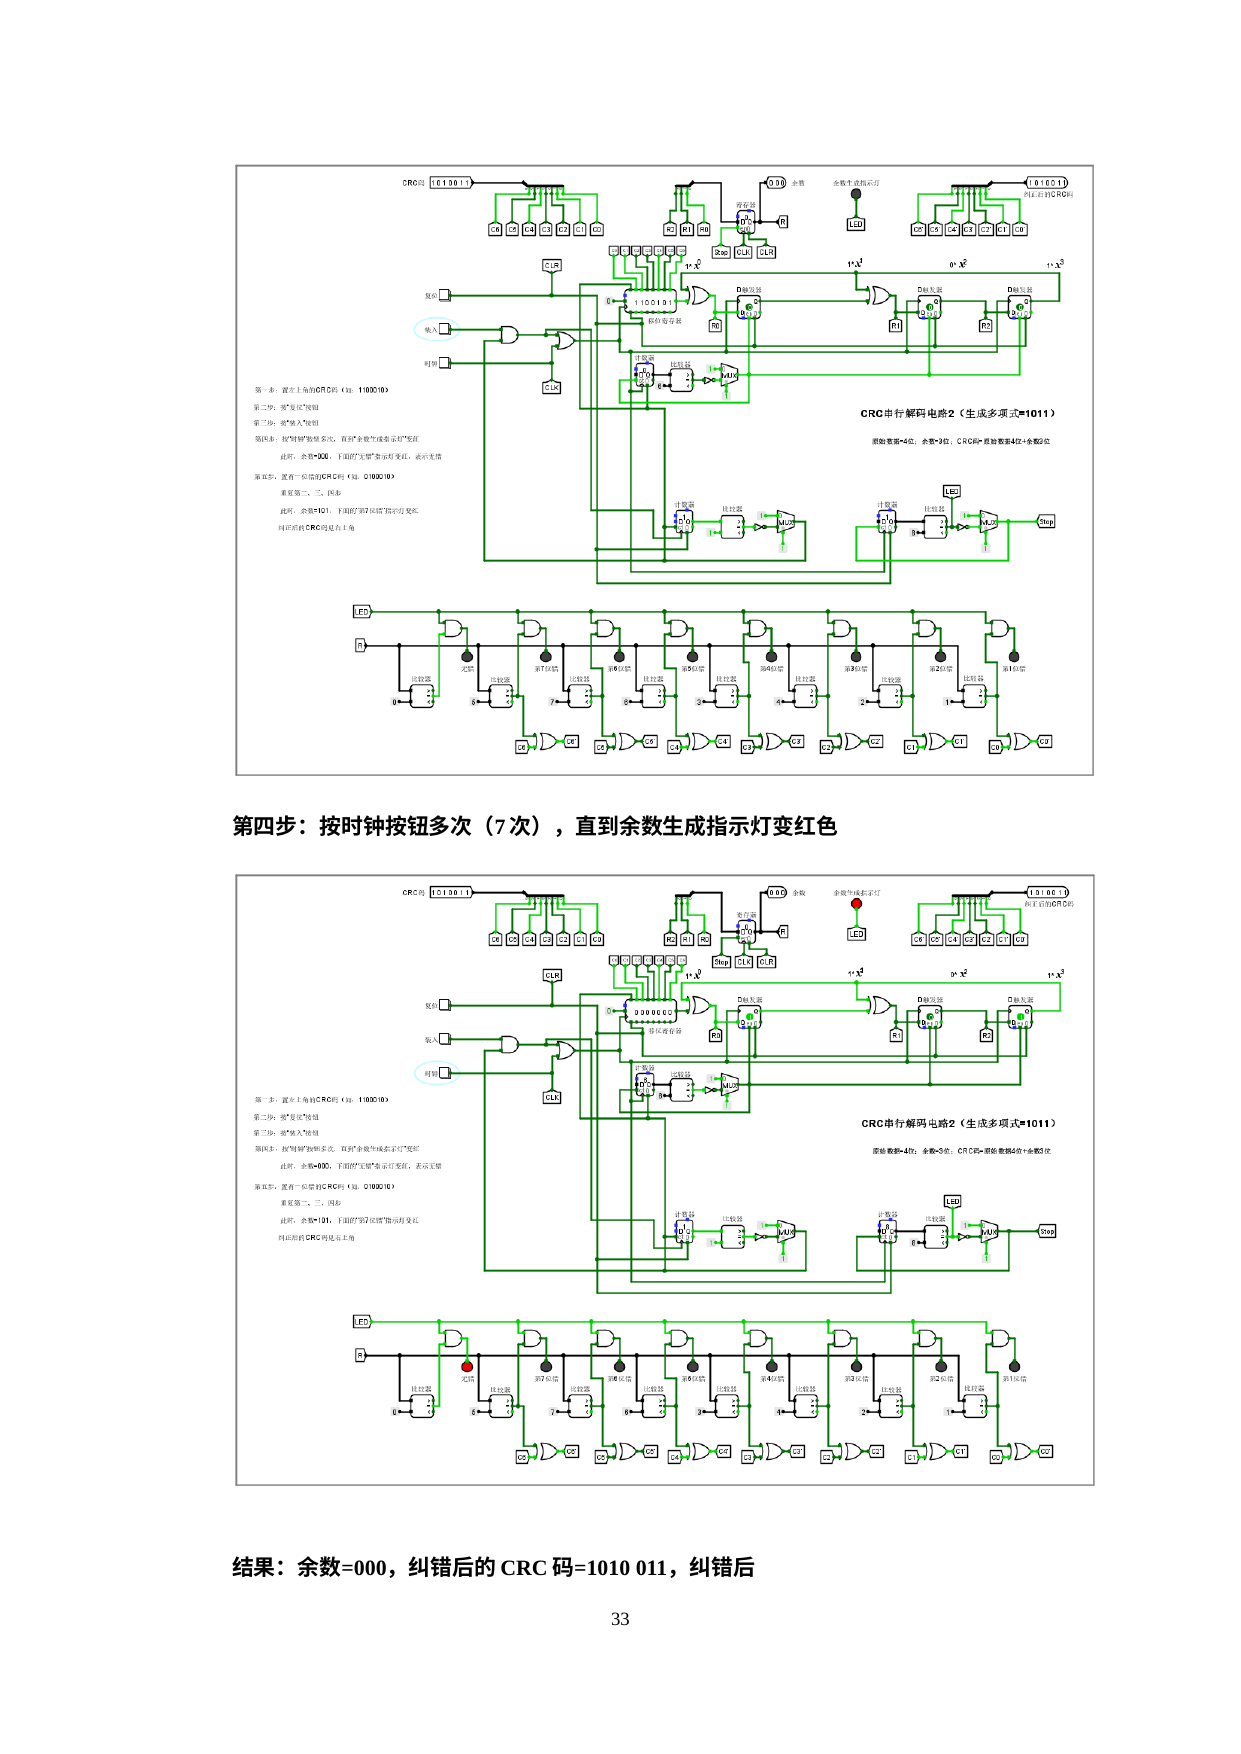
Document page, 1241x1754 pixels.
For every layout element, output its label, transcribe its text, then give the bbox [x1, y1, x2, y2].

text 第四步：按时钟按钮多次（7次），直到余数生成指示灯变红色 [232, 808, 1053, 841]
picture [231, 162, 1097, 779]
text 结果：余数=000，纠错后的CRC码=1010 011，纠错后 [232, 1549, 1053, 1582]
picture [231, 870, 1097, 1489]
